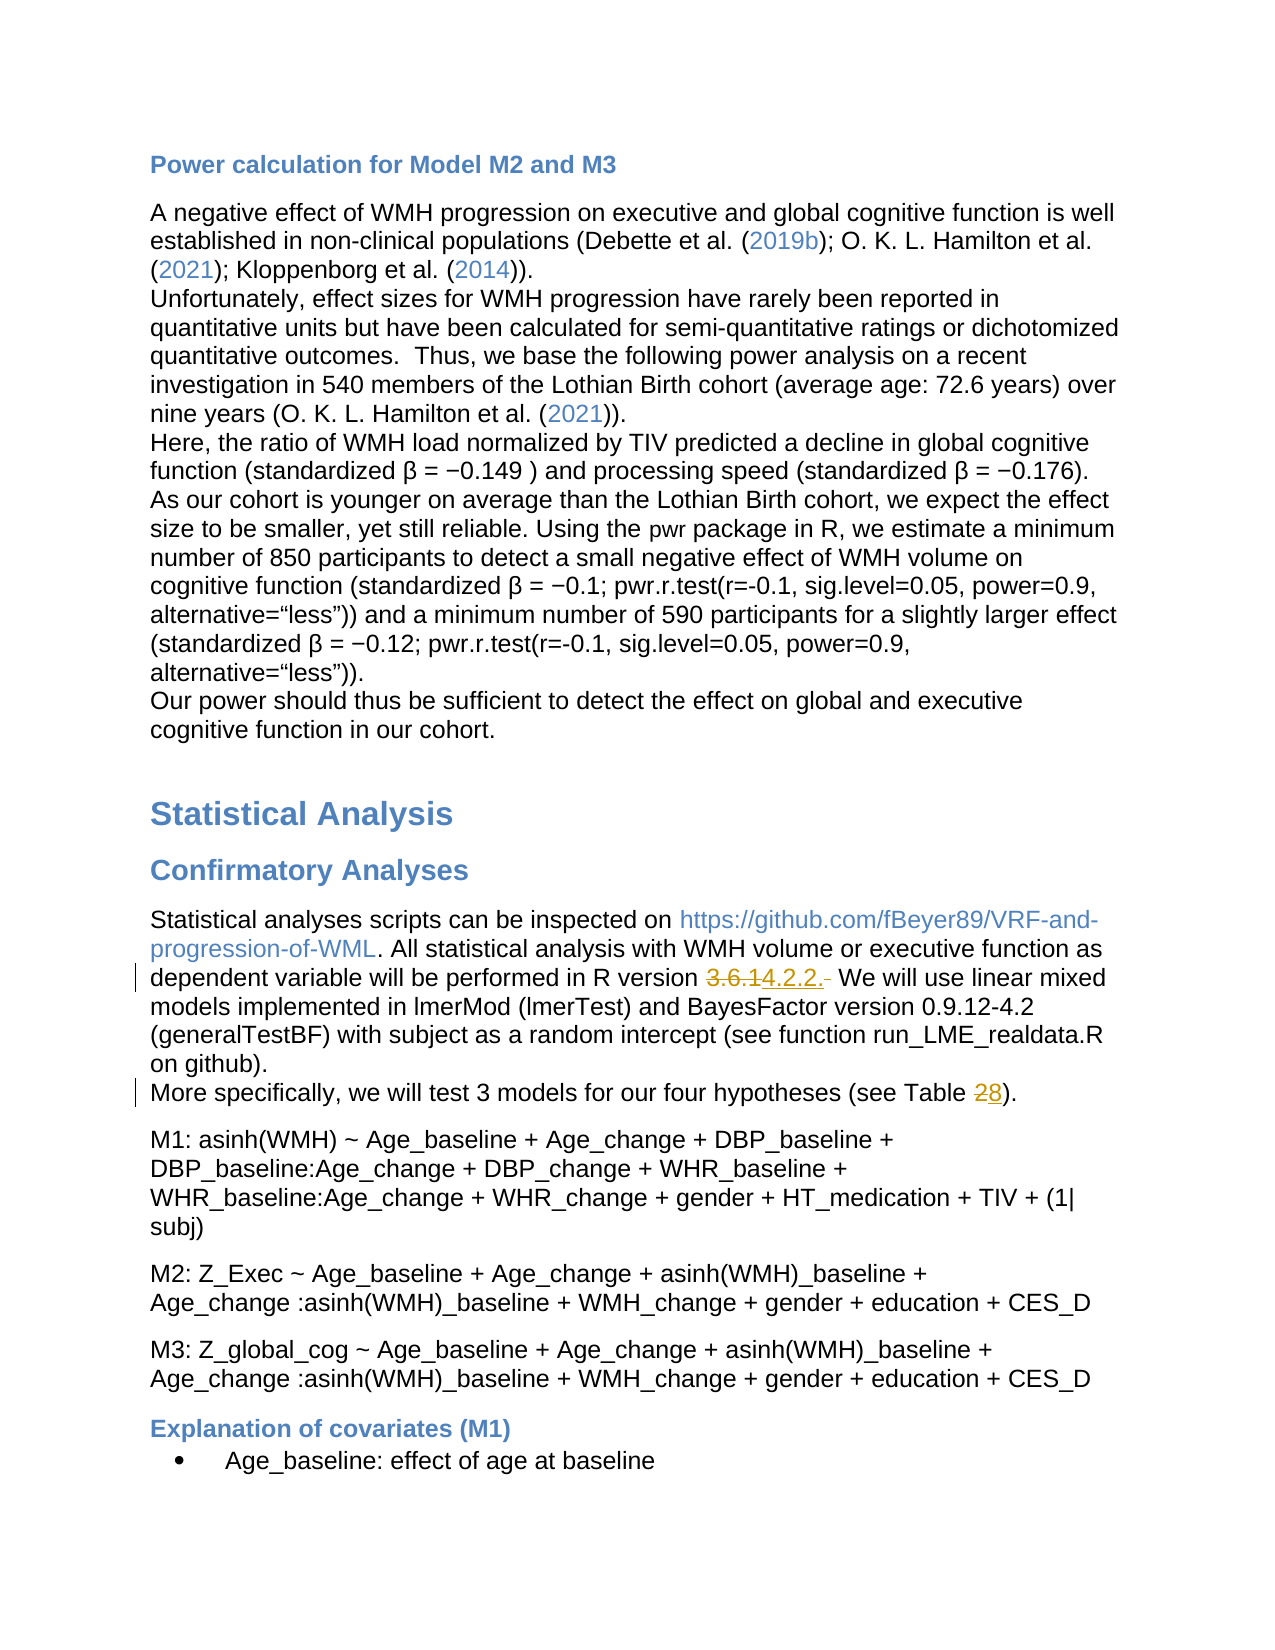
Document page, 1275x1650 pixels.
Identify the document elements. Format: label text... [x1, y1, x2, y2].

text M3: Z_global_cog ~ Age_baseline + Age_change + asinh(WMH)_baseline + Age_change :asinh(WMH)_baseline + WMH_change + gender + education + CES_D [150, 1335, 1125, 1393]
text M1: asinh(WMH) ~ Age_baseline + Age_change + DBP_baseline + DBP_baseline:Age_change + DBP_change + WHR_baseline + WHR_baseline:Age_change + WHR_change + gender + HT_medication + TIV + (1|subj) [150, 1125, 1125, 1240]
text Statistical analyses scripts can be inspected on https://github.com/fBeyer89/VRF-and-progression-of-WML. All statistical analysis with WMH volume or executive function as dependent variable will be performed in R version We will use linear mixed models implemented in lmerMod (lmerTest) and BayesFactor version 0.9.12-4.2 (generalTestBF) with subject as a random intercept (see function run_LME_realdata.R on github). More specifically, we will test 3 models for our four hypotheses (see Table ). [150, 905, 1125, 1107]
subtitle Power calculation for Model M2 and M3 [150, 150, 1125, 179]
subtitle Confirmatory Analyses [150, 853, 1125, 887]
text M2: Z_Exec ~ Age_baseline + Age_change + asinh(WMH)_baseline + Age_change :asinh(WMH)_baseline + WMH_change + gender + education + CES_D [150, 1259, 1125, 1317]
text A negative effect of WMH progression on executive and global cognitive function is well established in non-clinical populations (Debette et al. (2019b); O. K. L. Hamilton et al. (2021); Kloppenborg et al. (2014)). Unfortunately, effect sizes for WMH progression have rarely been reported in quantitative units but have been calculated for semi-quantitative ratings or dichotomized quantitative outcomes. Thus, we base the following power analysis on a recent investigation in 540 members of the Lothian Birth cohort (average age: 72.6 years) over nine years (O. K. L. Hamilton et al. (2021)). Here, the ratio of WMH load normalized by TIV predicted a decline in global cognitive function (standardized β = −0.149 ) and processing speed (standardized β = −0.176). As our cohort is younger on average than the Lothian Birth cohort, we expect the effect size to be smaller, yet still reliable. Using the pwr package in R, we estimate a minimum number of 850 participants to detect a small negative effect of WMH volume on cognitive function (standardized β = −0.1; pwr.r.test(r=-0.1, sig.level=0.05, power=0.9, alternative=“less”)) and a minimum number of 590 participants for a slightly larger effect (standardized β = −0.12; pwr.r.test(r=-0.1, sig.level=0.05, power=0.9, alternative=“less”)). Our power should thus be sufficient to detect the effect on global and executive cognitive function in our cohort. [150, 197, 1125, 744]
list Age_baseline: effect of age at baseline [175, 1446, 1125, 1475]
subtitle Statistical Analysis [150, 794, 1125, 832]
subtitle Explanation of covariates (M1) [150, 1414, 1125, 1442]
